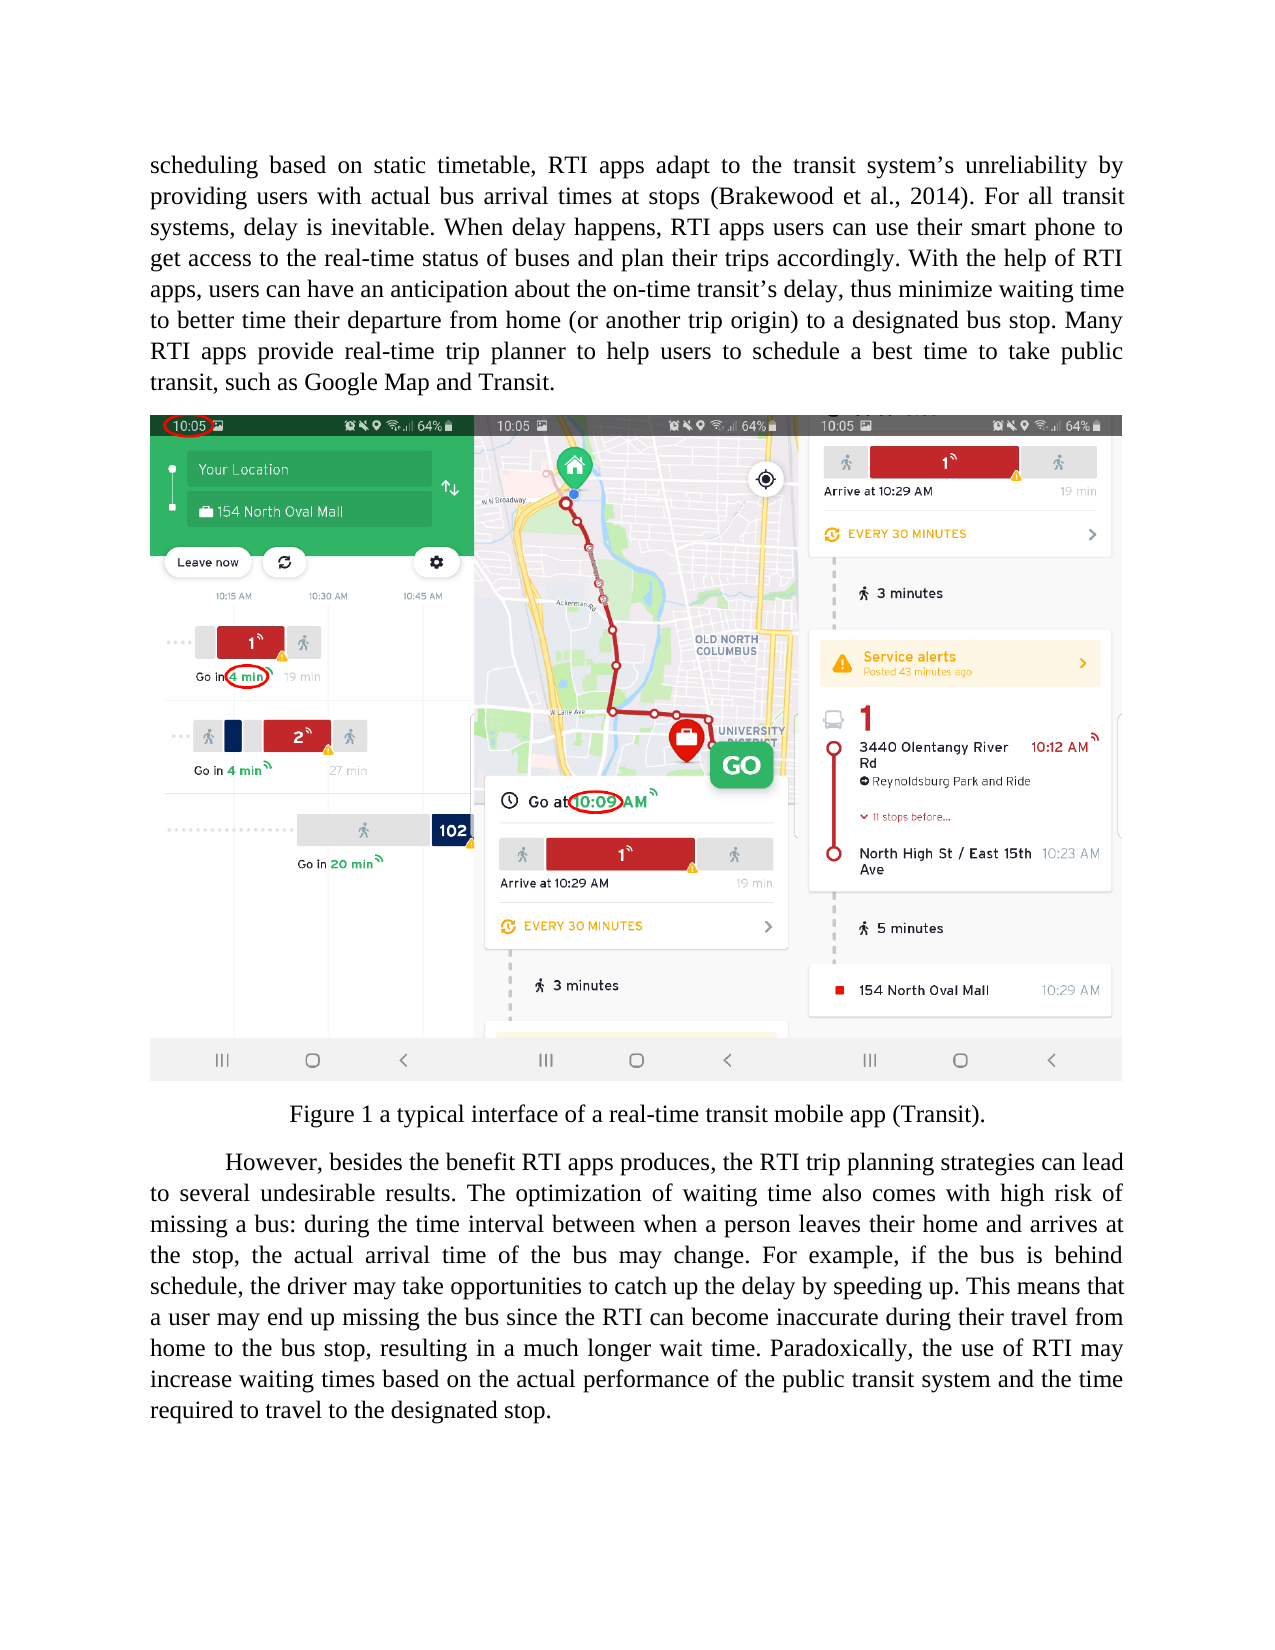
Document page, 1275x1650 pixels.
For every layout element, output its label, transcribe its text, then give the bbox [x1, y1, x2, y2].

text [150, 150, 1125, 396]
text However, besides the benefit RTI apps produces, the RTI trip planning strategies can lead to several undesirable results. The optimization of waiting time also comes with high risk of missing a bus: during the time interval between when a person leaves their home and arrives at the stop, the actual arrival time of the bus may change. For example, if the bus is behind schedule, the driver may take opportunities to catch up the delay by speeding up. This means that a user may end up missing the bus since the RTI can become inaccurate during their travel from home to the bus stop, resulting in a much longer wait time. Paradoxically, the use of RTI may increase waiting times based on the actual performance of the public transit system and the time required to travel to the designated stop. [150, 1147, 1125, 1424]
text Figure 1 a typical interface of a real-time transit mobile app (Transit). [150, 1099, 1125, 1128]
picture [150, 415, 1122, 1081]
